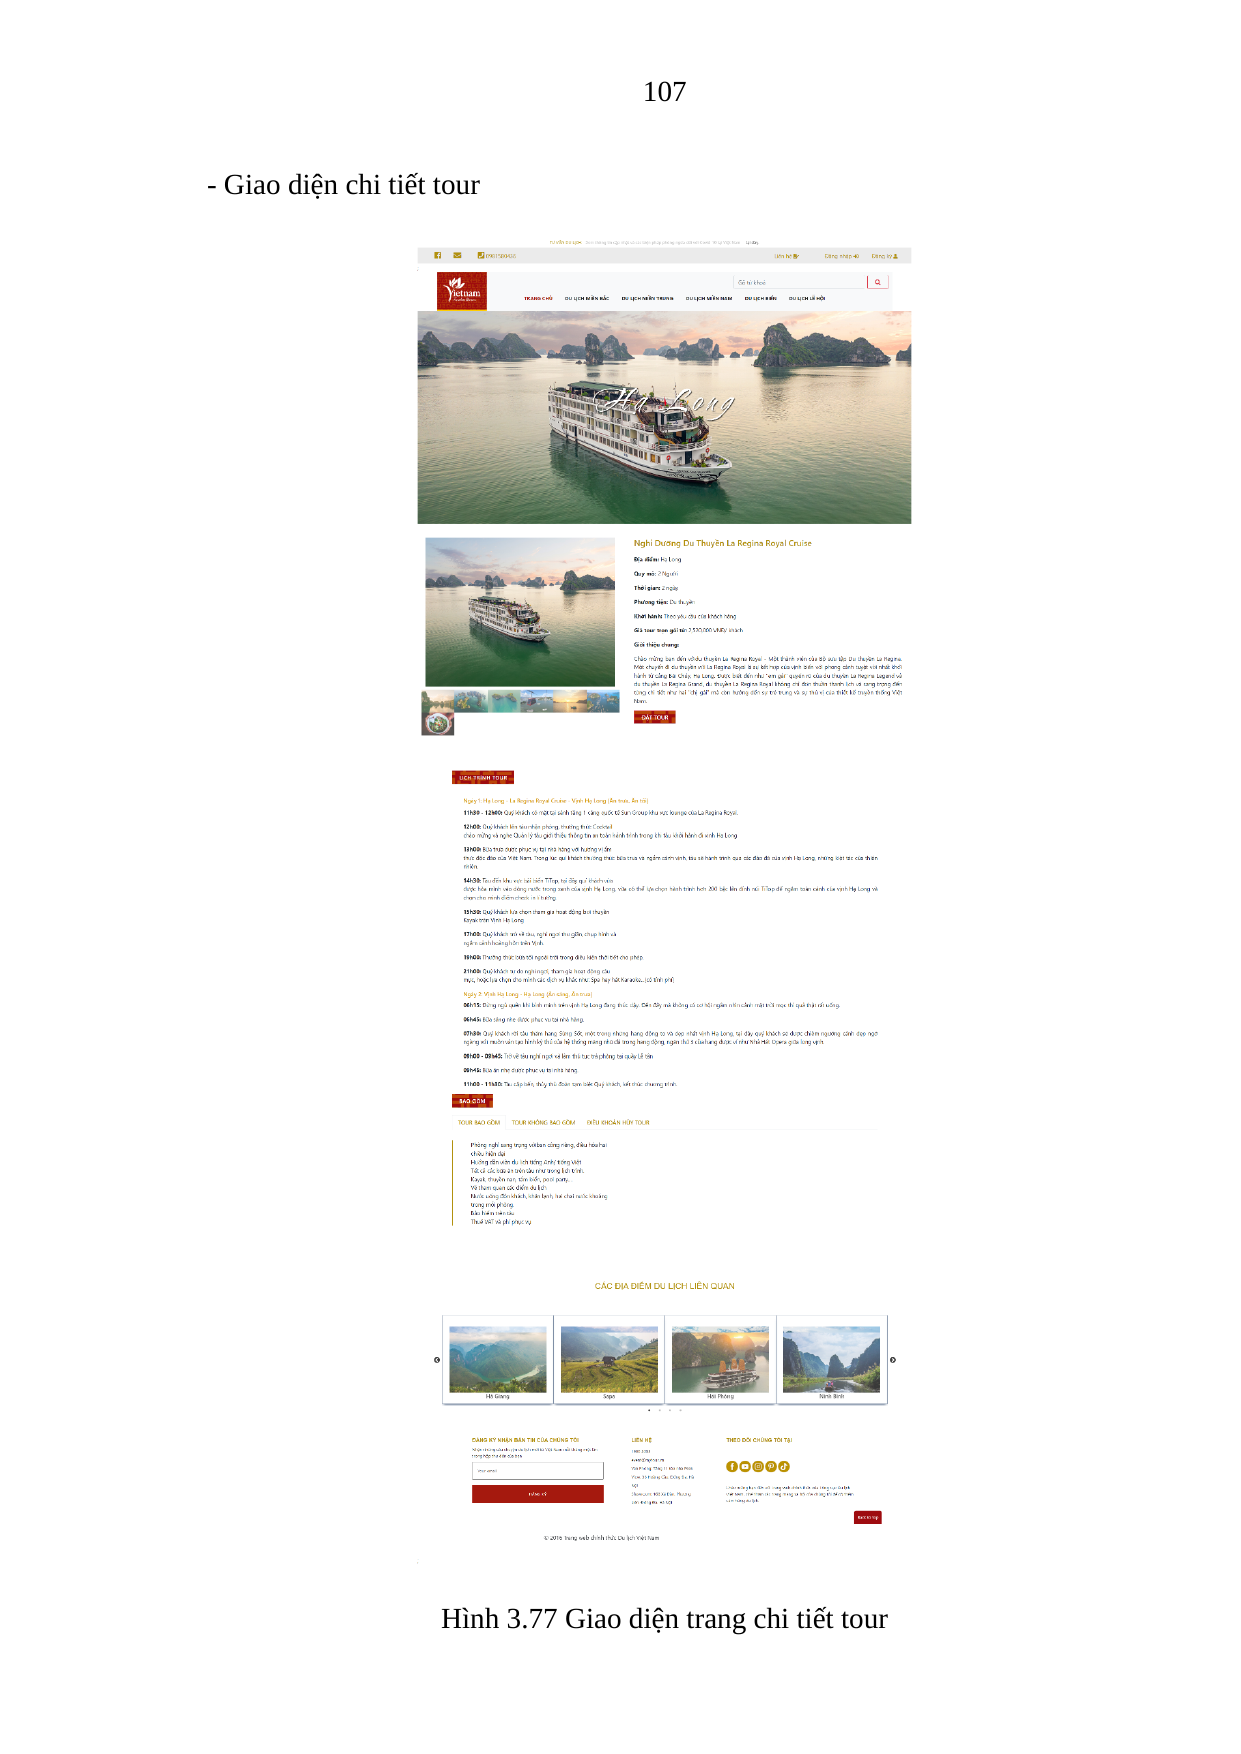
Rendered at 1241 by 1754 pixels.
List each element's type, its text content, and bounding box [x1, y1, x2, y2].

text - Giao diện chi tiết tour [207, 167, 1122, 200]
picture [417, 237, 912, 1564]
